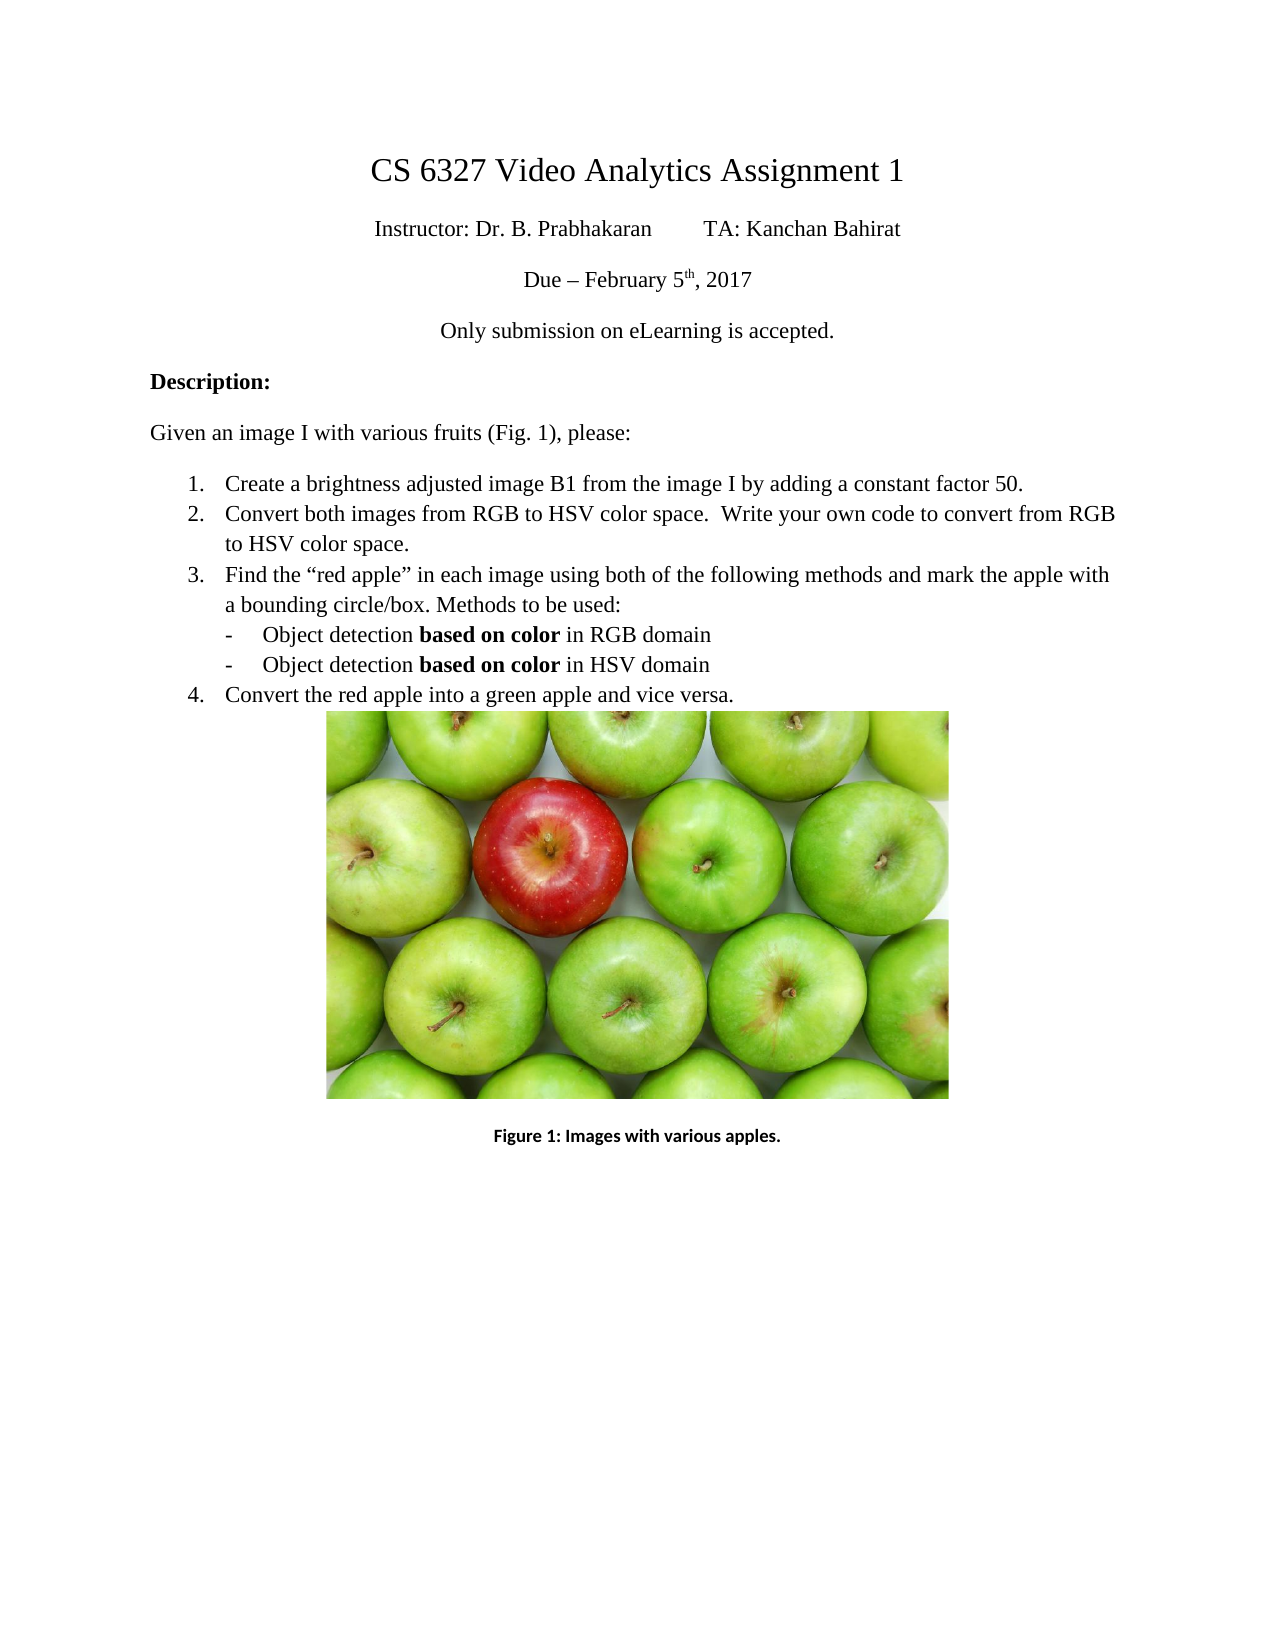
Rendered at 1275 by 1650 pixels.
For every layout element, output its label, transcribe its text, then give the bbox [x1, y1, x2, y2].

list Create a brightness adjusted image B1 from the image I by adding a constant factor 50. [187, 470, 1125, 496]
text CS 6327 Video Analytics Assignment 1 [150, 150, 1125, 188]
text Instructor: Dr. B. Prabhakaran TA: Kanchan Bahirat [150, 215, 1125, 241]
list Convert both images from RGB to HSV color space. Write your own code to convert from RGB to HSV color space. [187, 500, 1125, 557]
text Figure 1: Images with various apples. [150, 1124, 1125, 1147]
list Convert the red apple into a green apple and vice versa. [187, 682, 1125, 708]
picture [326, 711, 949, 1099]
text Only submission on eLearning is accepted. [150, 317, 1125, 343]
list Find the “red apple” in each image using both of the following methods and mark the apple with a bounding circle/box. Methods to be used: [187, 561, 1125, 617]
text Given an image I with various fruits (Fig. 1), please: [150, 419, 1125, 445]
text Due – February 5th, 2017 [150, 266, 1125, 292]
text Description: [150, 368, 1125, 394]
list Object detection based on color in RGB domain [225, 621, 1125, 647]
list Object detection based on color in HSV domain [225, 651, 1125, 678]
